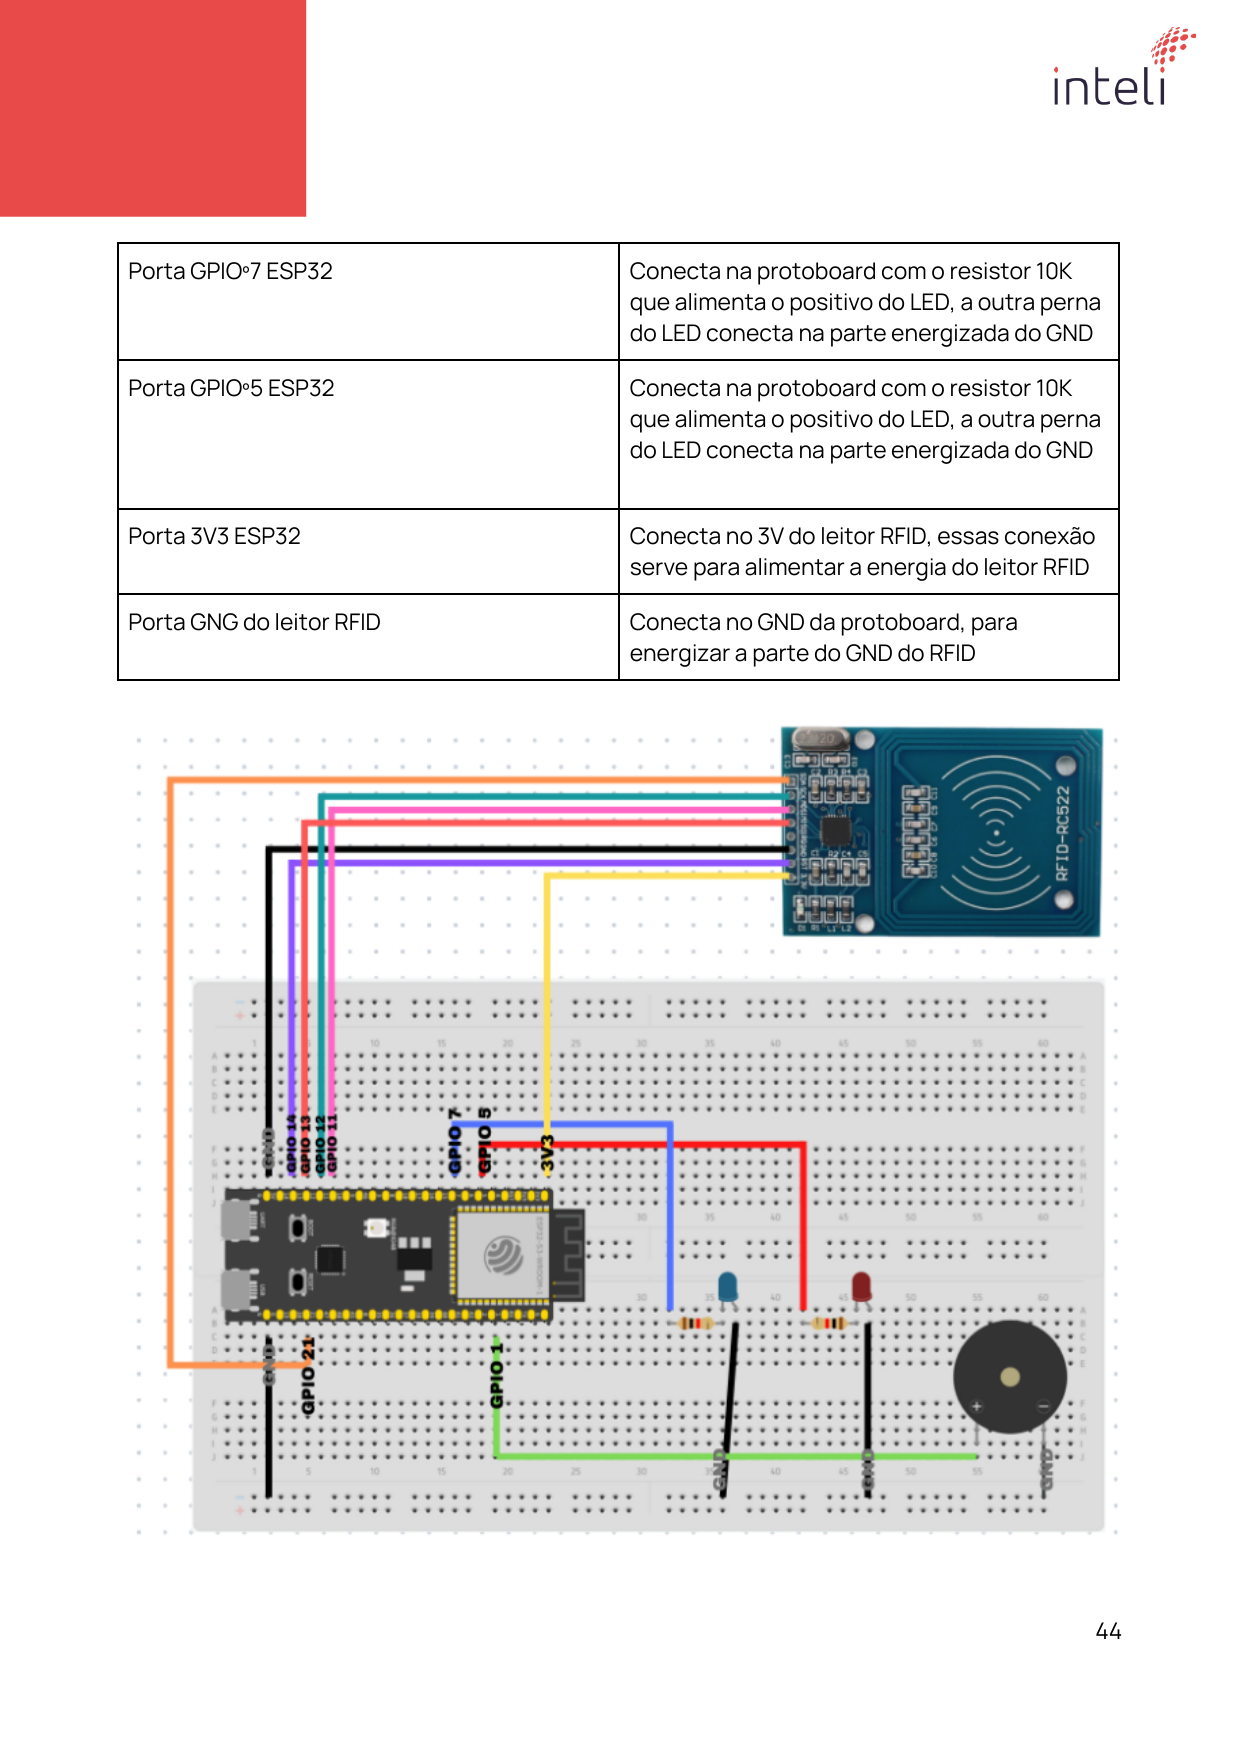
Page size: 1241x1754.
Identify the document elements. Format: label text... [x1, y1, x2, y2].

table_cell Conecta na protoboard com o resistor 10K que alimenta o positivo do LED, a outra perna do LED conecta na parte energizada do GND [620, 361, 1118, 507]
table_cell Conecta na protoboard com o resistor 10K que alimenta o positivo do LED, a outra perna do LED conecta na parte energizada do GND [620, 244, 1118, 359]
picture [118, 716, 1123, 1553]
table_cell Porta GNG do leitor RFID [119, 595, 618, 679]
picture [0, 0, 307, 217]
table_cell Porta GPIOº7 ESP32 [119, 244, 618, 359]
table_cell Conecta no GND da protoboard, para energizar a parte do GND do RFID [620, 595, 1118, 679]
table_cell Porta GPIOº5 ESP32 [119, 361, 618, 507]
table_cell Conecta no 3V do leitor RFID, essas conexão serve para alimentar a energia do leitor RFID [620, 510, 1118, 593]
picture [1054, 27, 1197, 105]
table_cell Porta 3V3 ESP32 [119, 510, 618, 593]
